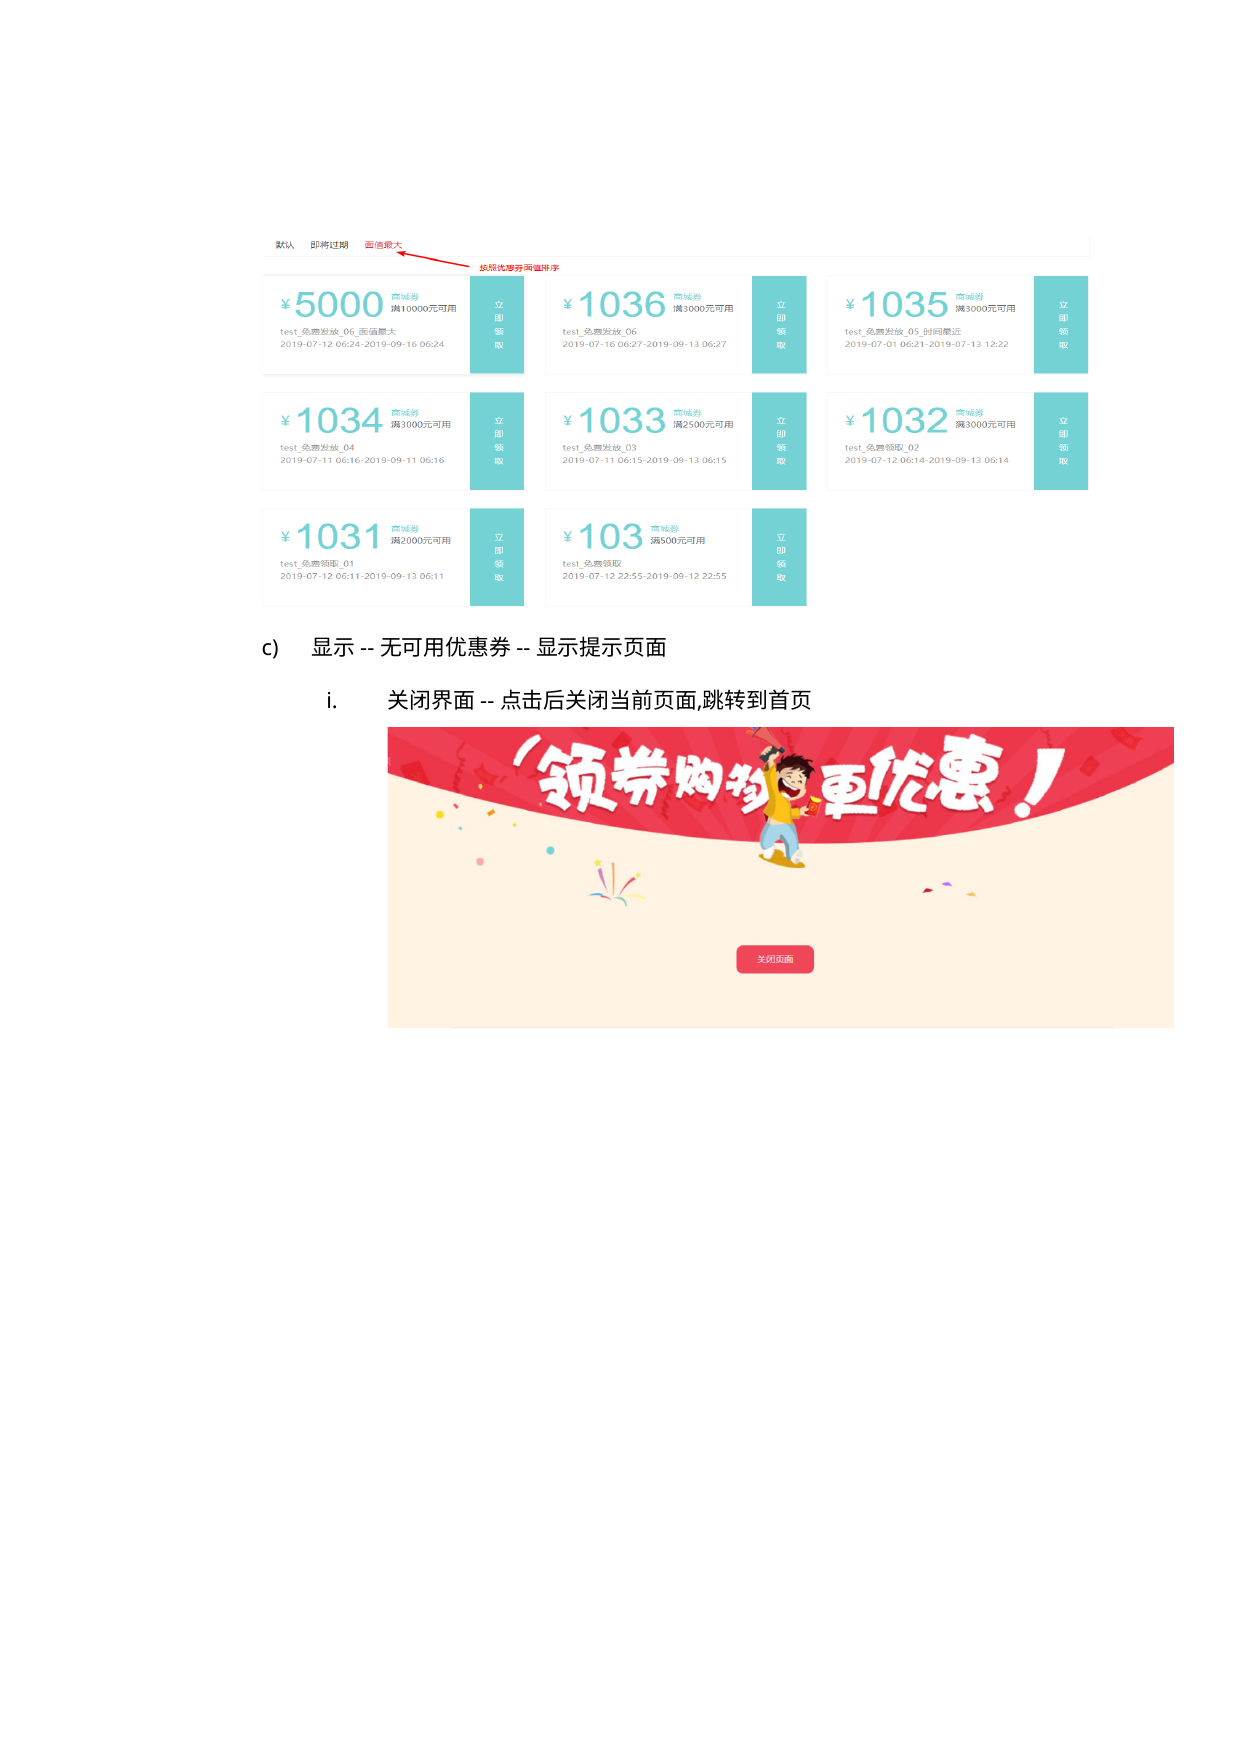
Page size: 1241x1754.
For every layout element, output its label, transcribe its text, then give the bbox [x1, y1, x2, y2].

list 显示 -- 无可用优惠券 -- 显示提示页面 [261, 629, 1053, 662]
picture [387, 727, 1174, 1029]
picture [262, 236, 1112, 608]
